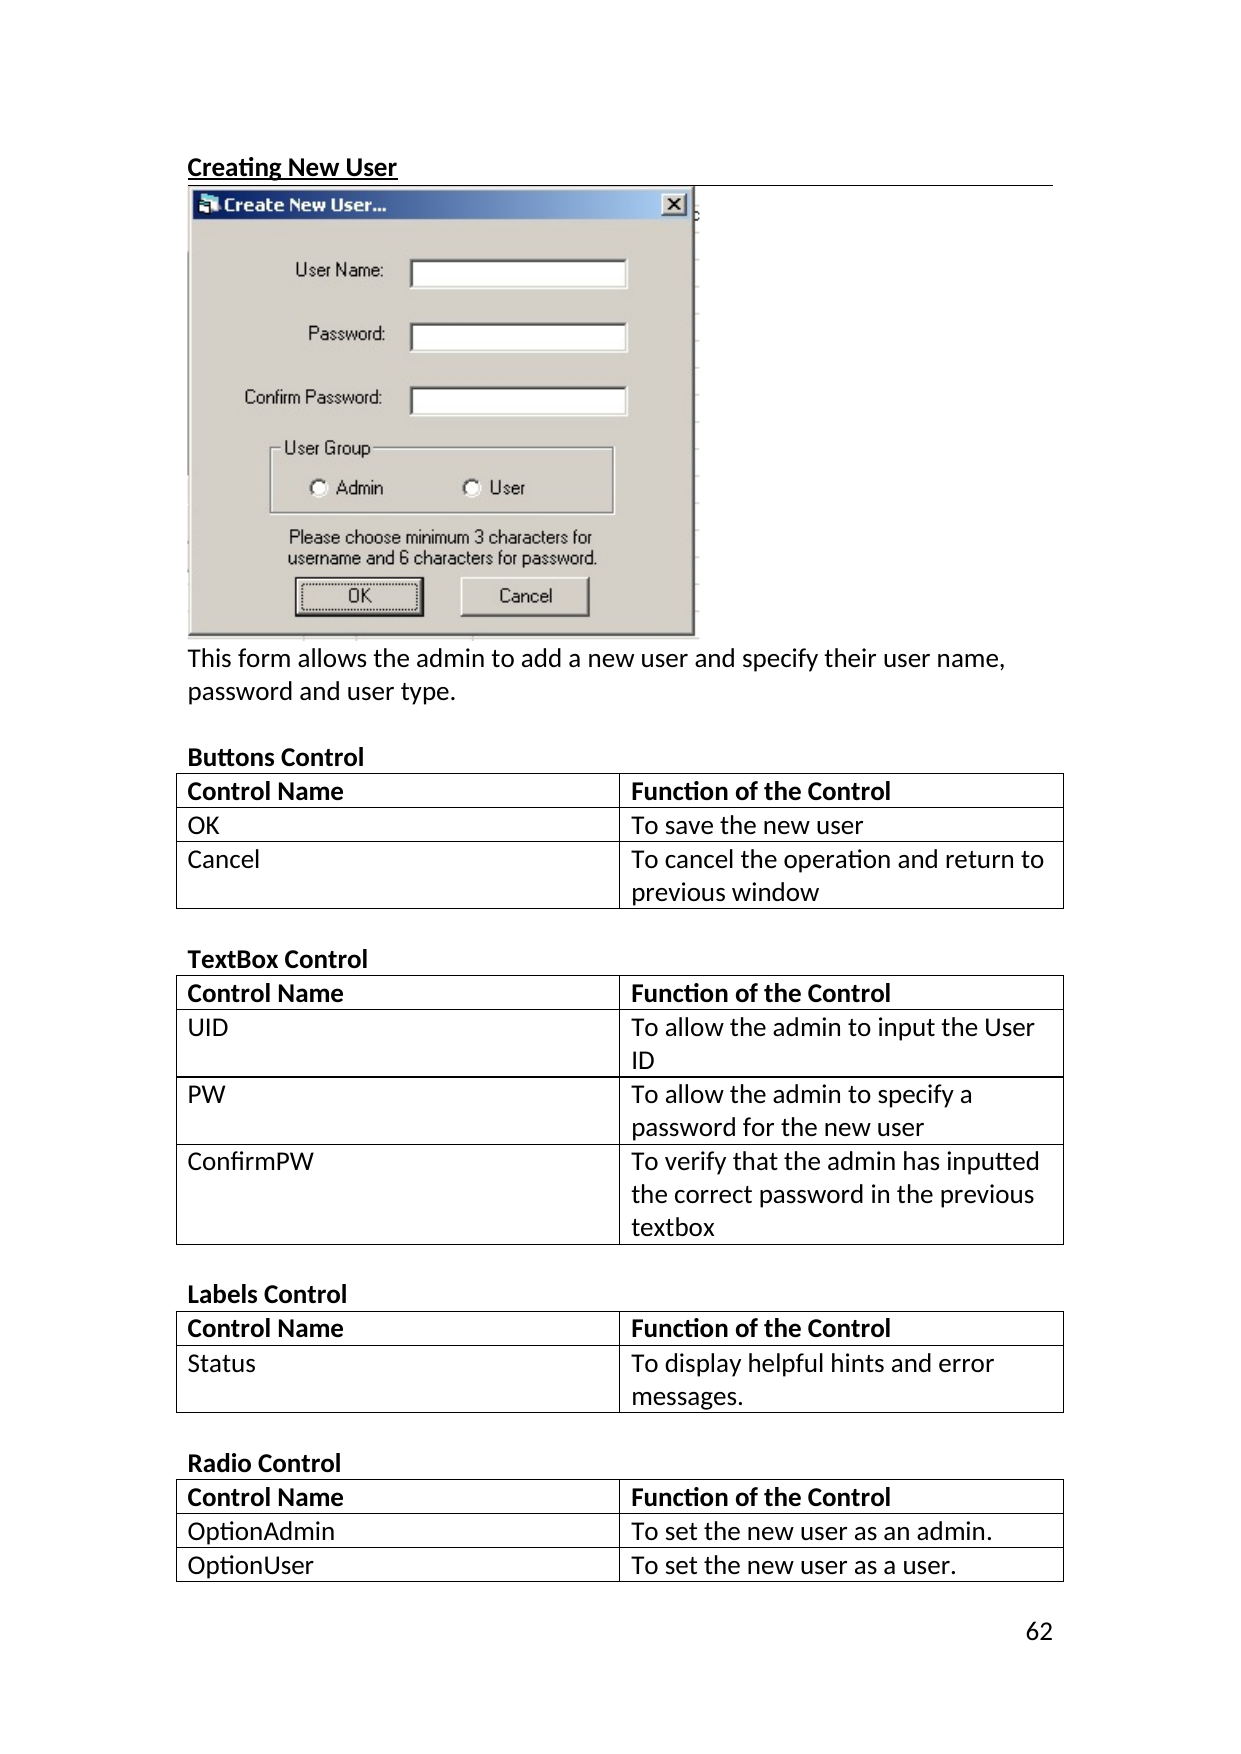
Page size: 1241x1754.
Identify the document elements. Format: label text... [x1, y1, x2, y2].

text This form allows the admin to add a new user and specify their user name, password and user type. [187, 641, 1053, 707]
subtitle Creating New User [187, 150, 1053, 186]
table_header Function of the Control [620, 774, 1063, 807]
table_cell OptionAdmin [177, 1514, 619, 1547]
table_cell To display helpful hints and error messages. [620, 1346, 1063, 1412]
table_cell To set the new user as a user. [620, 1548, 1063, 1581]
table_cell OptionUser [177, 1548, 619, 1581]
picture [187, 186, 700, 641]
table_cell To save the new user [620, 808, 1063, 841]
table_cell OK [177, 808, 619, 841]
table_header Control Name [177, 976, 619, 1009]
table_cell To verify that the admin has inputted the correct password in the previous textbox [620, 1145, 1063, 1243]
text TextBox Control [187, 942, 1053, 975]
table_header Control Name [177, 1480, 619, 1513]
table_header Function of the Control [620, 1480, 1063, 1513]
text Buttons Control [187, 740, 1053, 773]
table_cell PW [177, 1078, 619, 1143]
table_cell To set the new user as an admin. [620, 1514, 1063, 1547]
table_cell To allow the admin to specify a password for the new user [620, 1078, 1063, 1143]
table_header Function of the Control [620, 976, 1063, 1009]
table_header Control Name [177, 774, 619, 807]
text Labels Control [187, 1278, 1053, 1311]
table_cell UID [177, 1010, 619, 1076]
table_cell Cancel [177, 842, 619, 908]
text Radio Control [187, 1446, 1053, 1479]
table_cell To cancel the operation and return to previous window [620, 842, 1063, 908]
table_header Function of the Control [620, 1312, 1063, 1345]
table_cell ConfirmPW [177, 1145, 619, 1243]
table_header Control Name [177, 1312, 619, 1345]
table_cell Status [177, 1346, 619, 1412]
table_cell To allow the admin to input the User ID [620, 1010, 1063, 1076]
